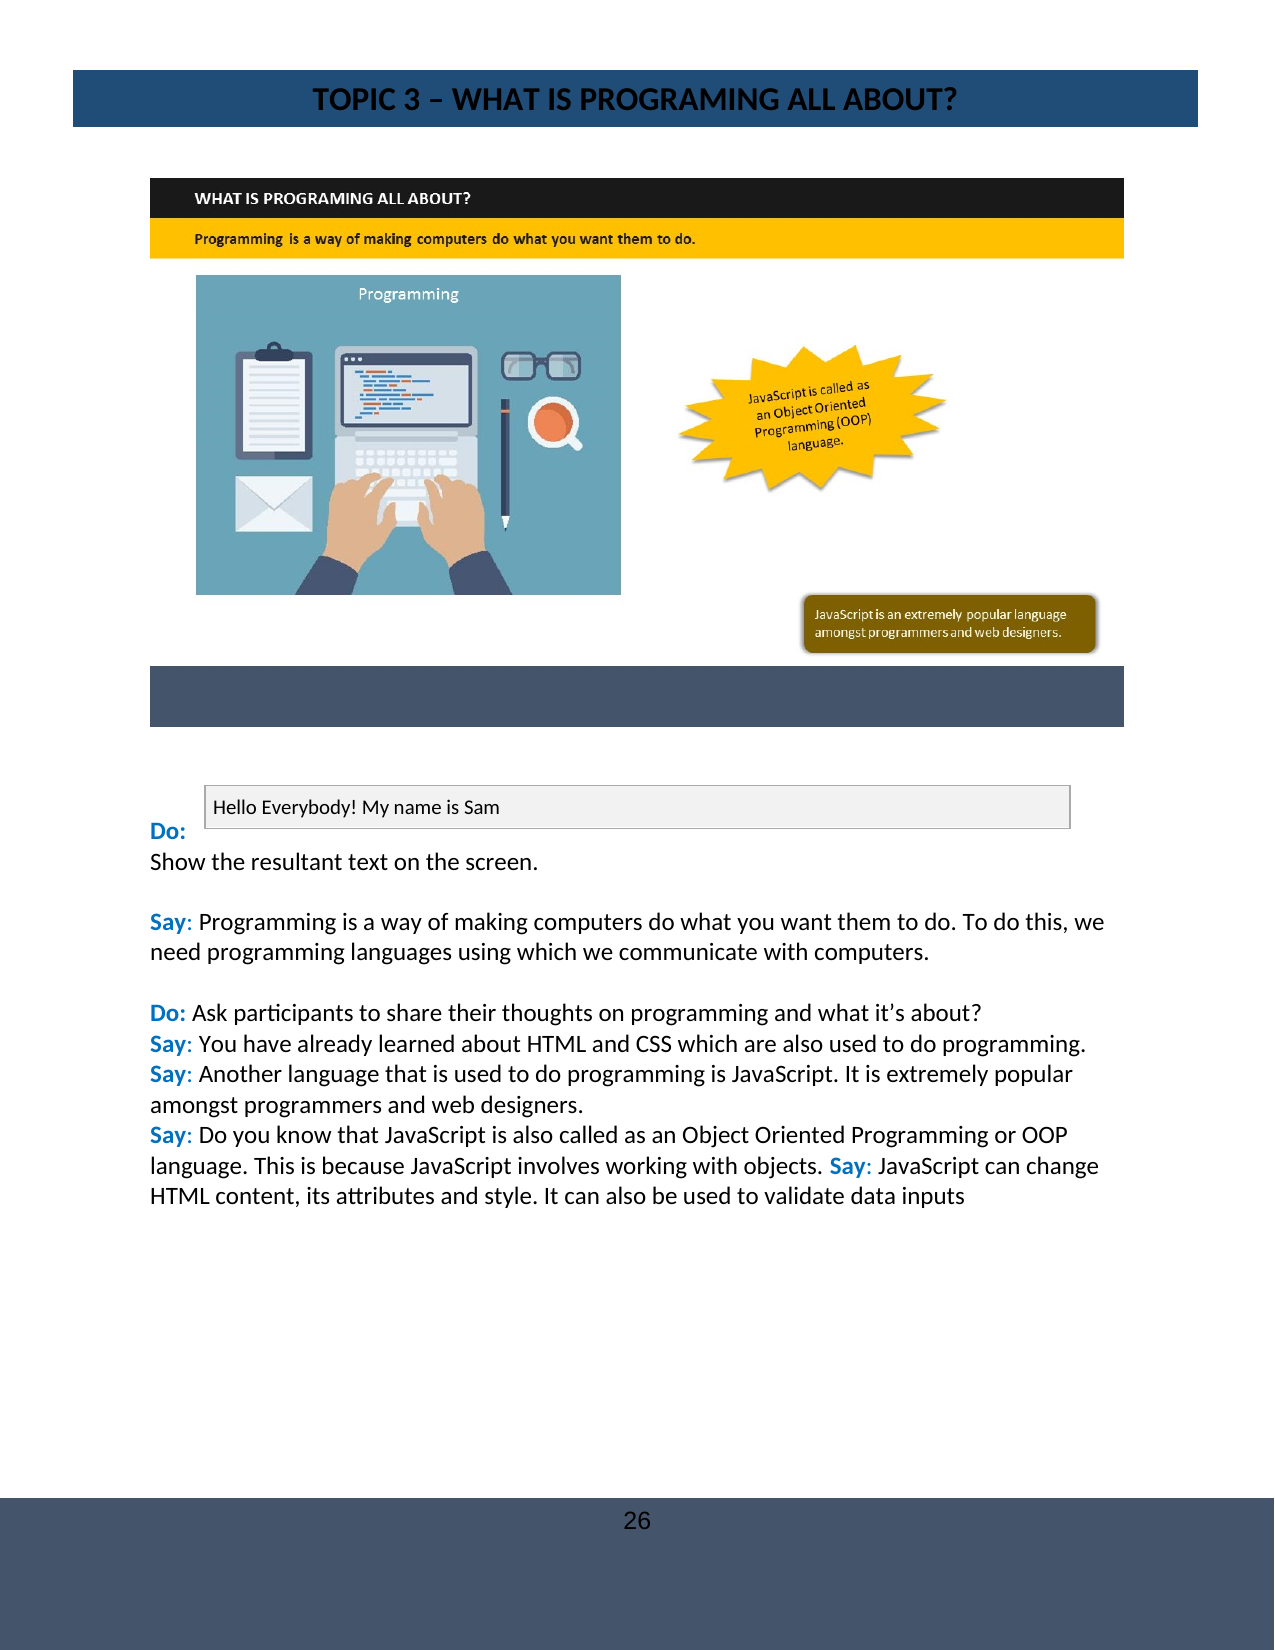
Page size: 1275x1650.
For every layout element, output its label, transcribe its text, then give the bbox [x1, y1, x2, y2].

text Do: Show the resultant text on the screen. [150, 815, 1125, 876]
table_header Hello Everybody! My name is Sam [206, 786, 1069, 827]
picture [150, 178, 1124, 727]
text Say: Programming is a way of making computers do what you want them to do. To do this, we need programming languages using which we communicate with computers. Do: Ask participants to share their thoughts on programming and what it’s about? Say: You have already learned about HTML and CSS which are also used to do programming. Say: Another language that is used to do programming is JavaScript. It is extremely popular amongst programmers and web designers. Say: Do you know that JavaScript is also called as an Object Oriented Programming or OOP language. This is because JavaScript involves working with objects. Say: JavaScript can change HTML content, its attributes and style. It can also be used to validate data inputs [150, 906, 1125, 1211]
